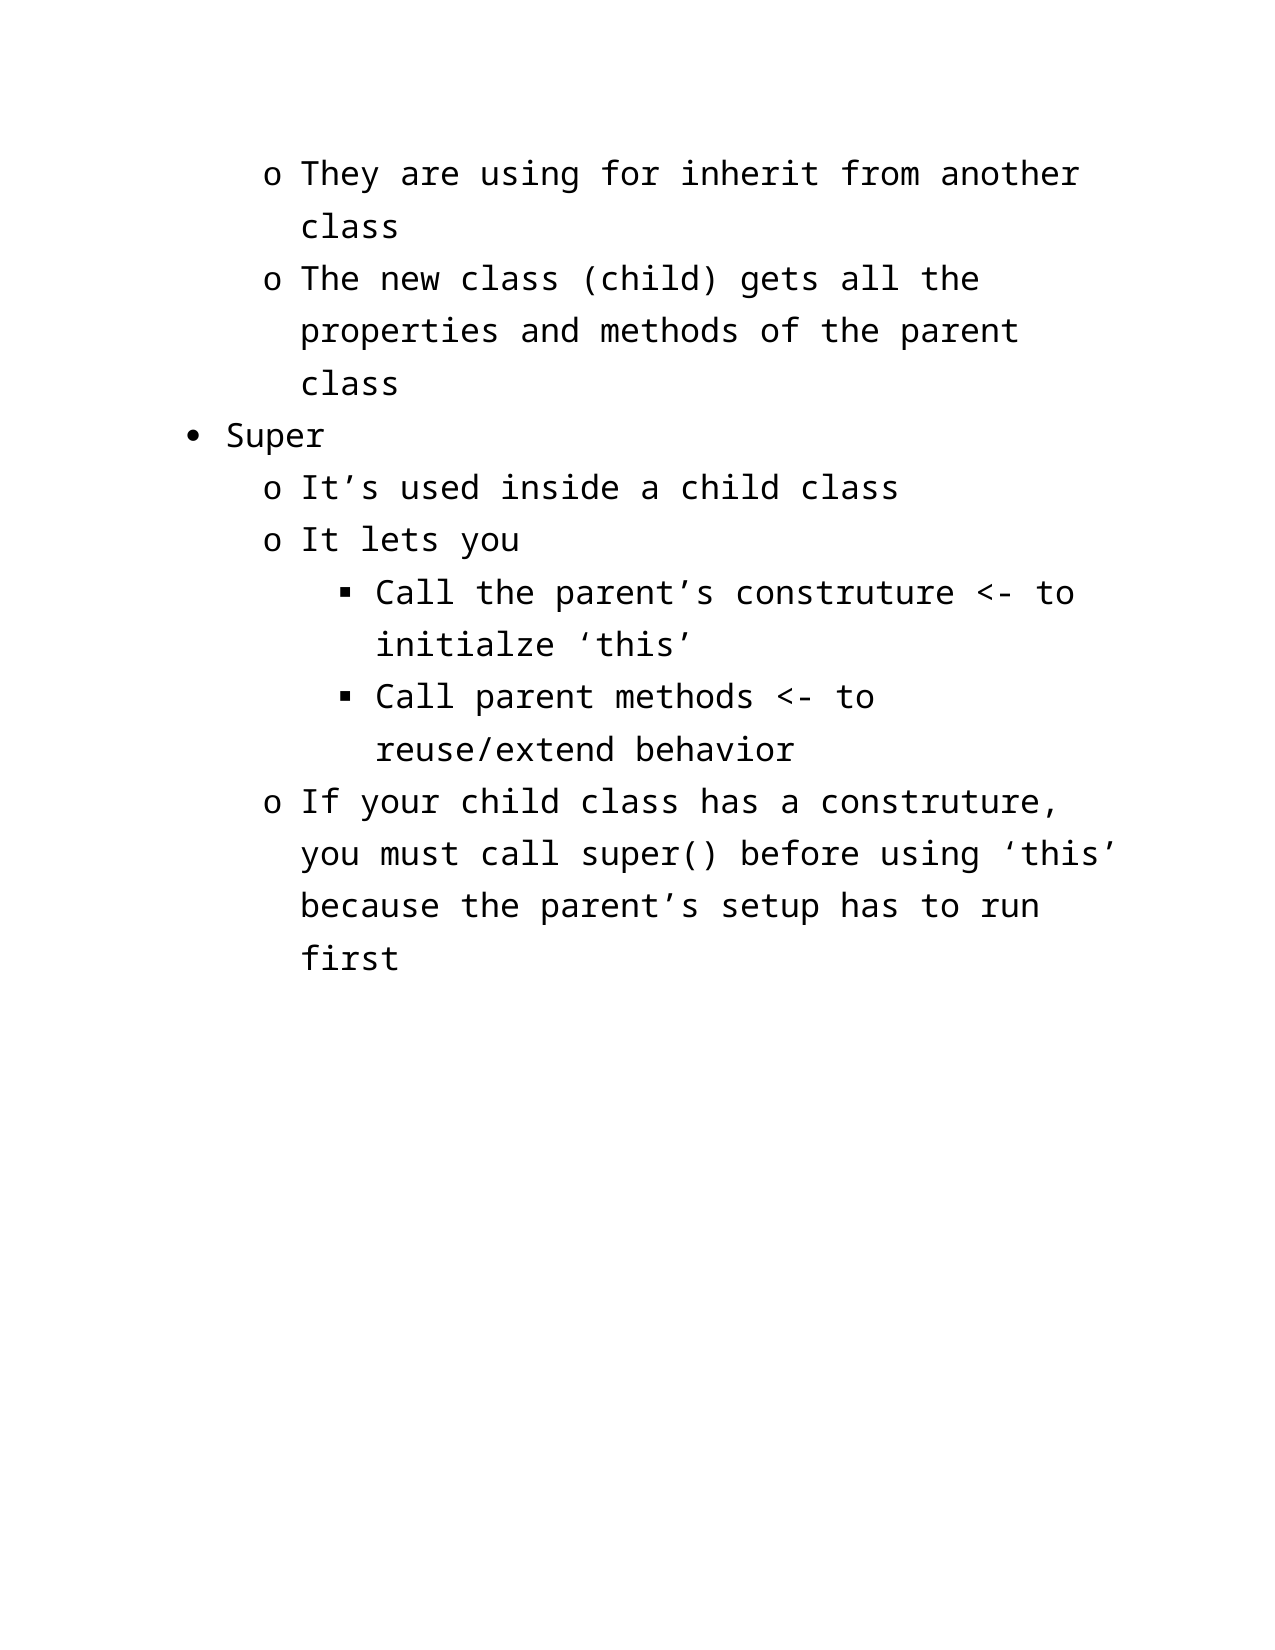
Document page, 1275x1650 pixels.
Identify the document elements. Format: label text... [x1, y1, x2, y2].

list It’s used inside a child class [262, 464, 1125, 509]
list If your child class has a construture, you must call super() before using ‘this’ because the parent’s setup has to run first [262, 777, 1125, 980]
list Call the parent’s construture <- to initialze ‘this’ [337, 569, 1125, 666]
list Call parent methods <- to reuse/extend behavior [337, 673, 1125, 771]
list They are using for inherit from another class [262, 150, 1125, 248]
list Super [187, 412, 1125, 457]
list It lets you [262, 516, 1125, 562]
list The new class (child) gets all the properties and methods of the parent class [262, 255, 1125, 405]
